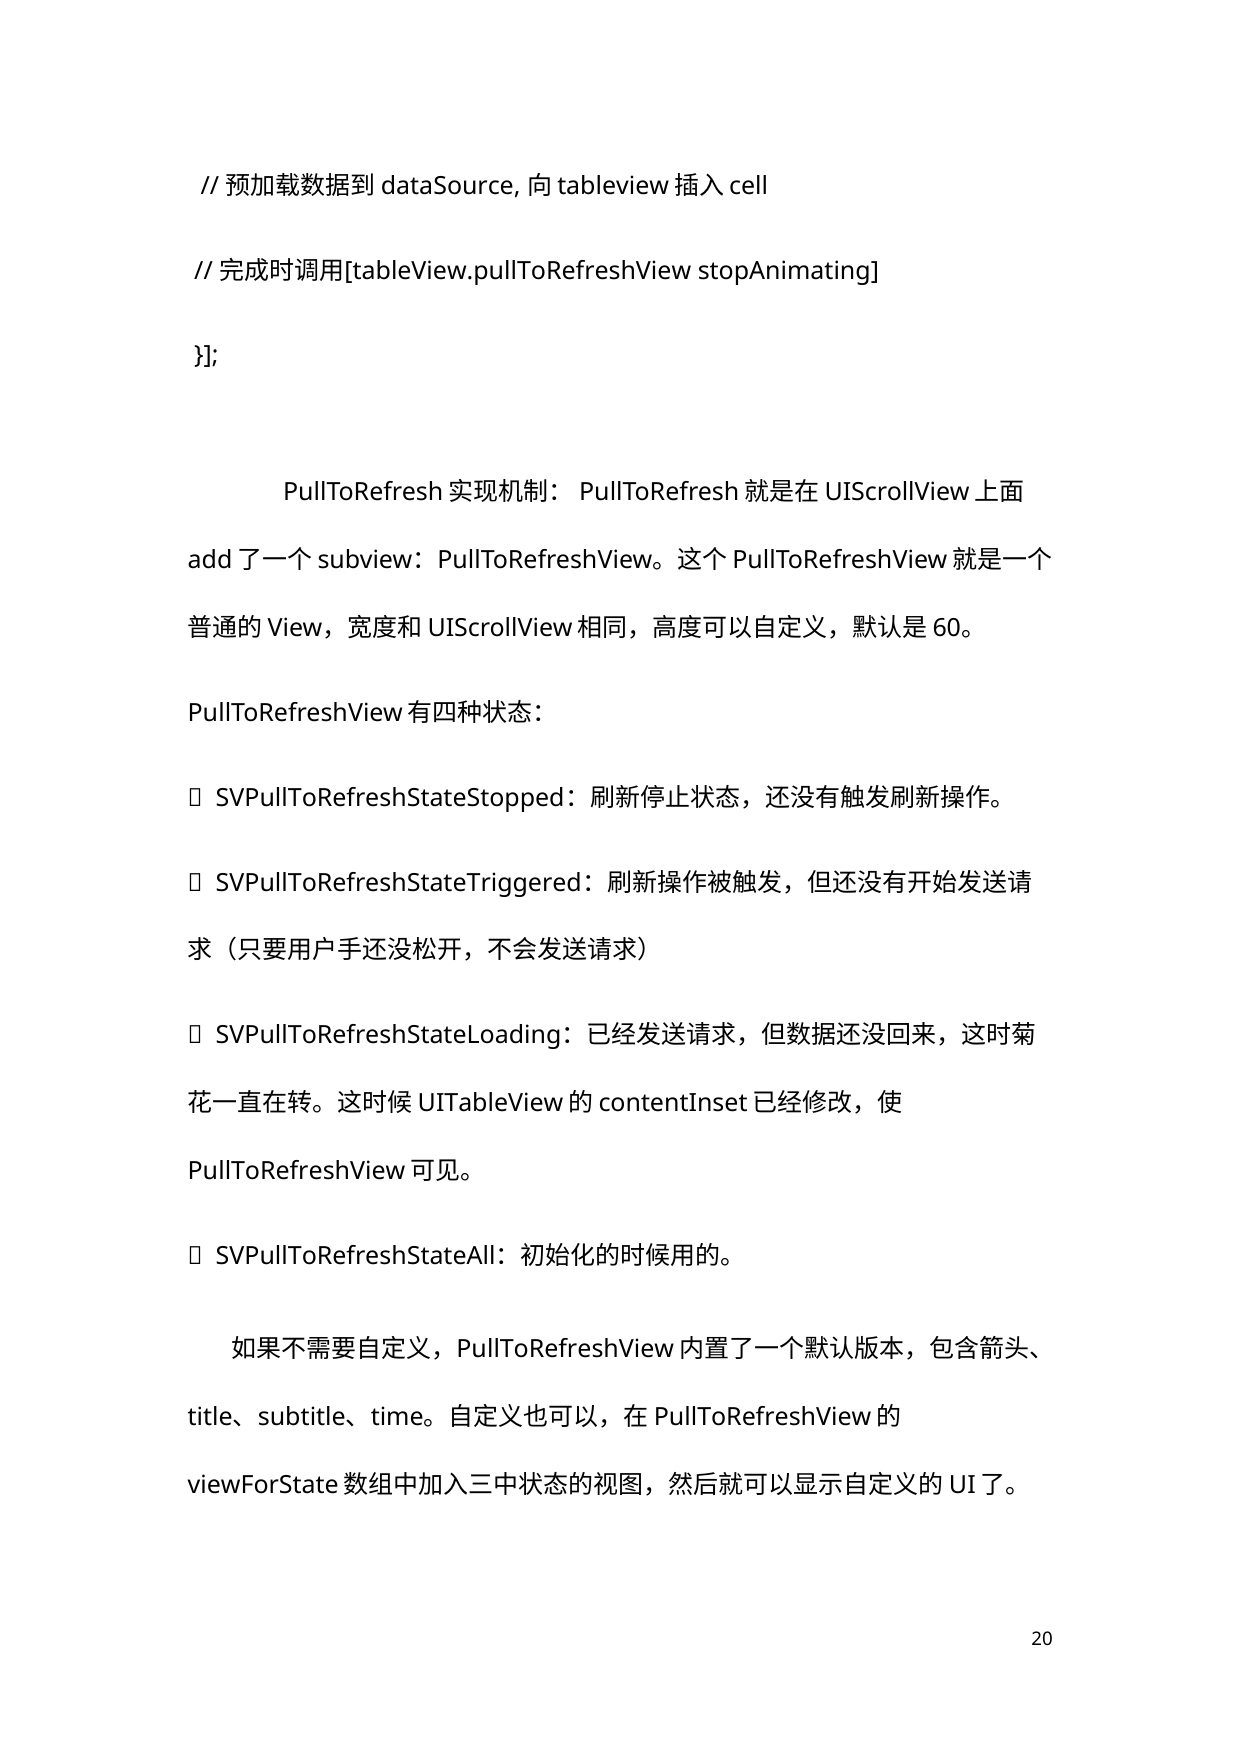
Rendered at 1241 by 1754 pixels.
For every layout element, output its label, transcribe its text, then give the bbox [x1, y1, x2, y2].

text  SVPullToRefreshStateAll：初始化的时候用的。 [187, 1220, 1053, 1288]
text  SVPullToRefreshStateLoading：已经发送请求，但数据还没回来，这时菊花一直在转。这时候UITableView的contentInset已经修改，使PullToRefreshView可见。 [187, 999, 1053, 1203]
text  SVPullToRefreshStateTriggered：刷新操作被触发，但还没有开始发送请求（只要用户手还没松开，不会发送请求） [187, 846, 1053, 982]
text  SVPullToRefreshStateStopped：刷新停止状态，还没有触发刷新操作。 [187, 761, 1053, 829]
text }]; [187, 320, 1053, 388]
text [187, 1313, 1053, 1516]
text PullToRefresh实现机制： PullToRefresh就是在UIScrollView上面add了一个subview：PullToRefreshView。这个PullToRefreshView就是一个普通的View，宽度和UIScrollView相同，高度可以自定义，默认是60。 [187, 456, 1053, 659]
text // 预加载数据到dataSource, 向tableview插入cell [187, 150, 1053, 218]
text // 完成时调用[tableView.pullToRefreshView stopAnimating] [187, 235, 1053, 303]
text PullToRefreshView有四种状态： [187, 676, 1053, 744]
